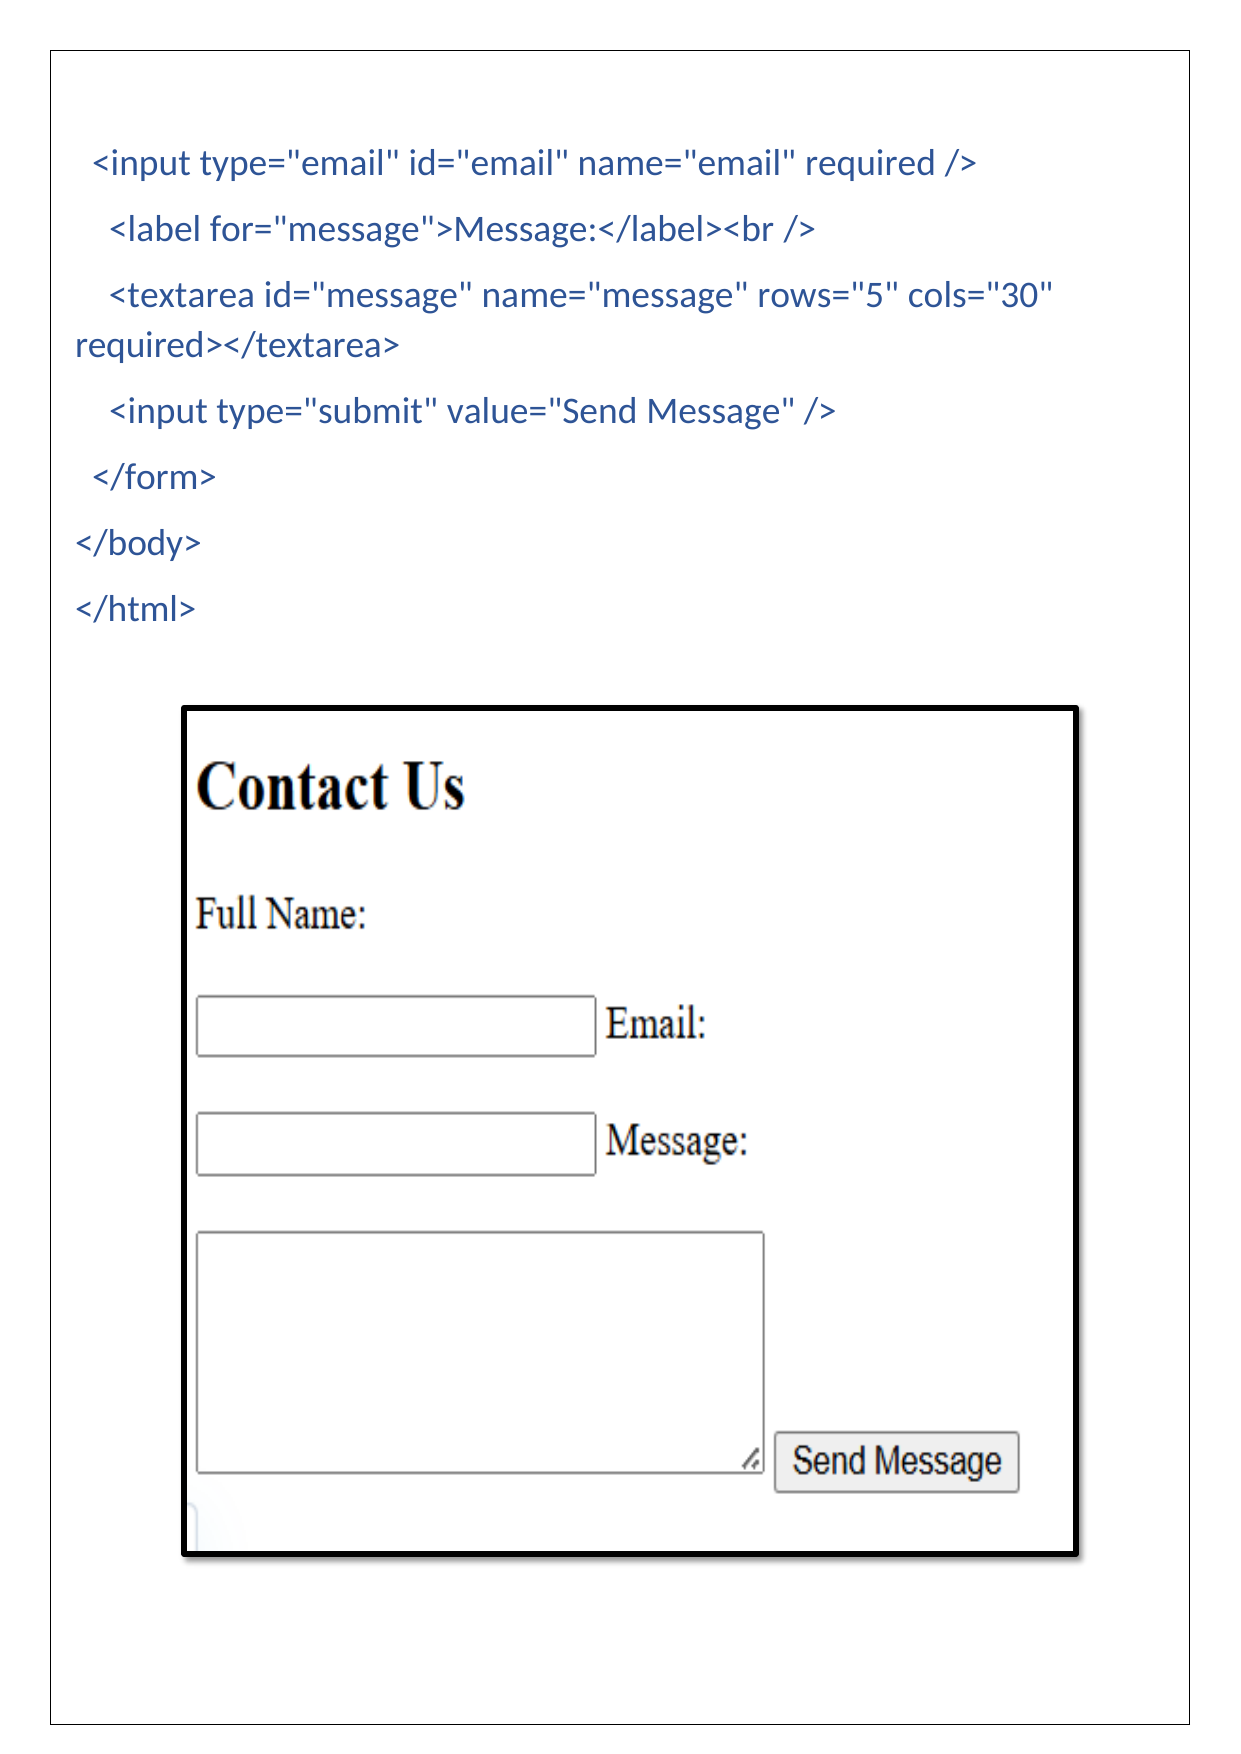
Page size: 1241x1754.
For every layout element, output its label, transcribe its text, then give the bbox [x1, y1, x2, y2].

text <input type="email" id="email" name="email" required /> [92, 139, 1166, 185]
text <input type="submit" value="Send Message" /> [109, 387, 1166, 433]
text </form> [92, 453, 1166, 499]
text <textarea id="message" name="message" rows="5" cols="30" required></textarea> [75, 271, 1166, 367]
text <label for="message">Message:</label><br /> [109, 205, 1166, 251]
picture [178, 703, 1090, 1569]
text </html> [75, 585, 1166, 631]
text </body> [75, 519, 1166, 565]
